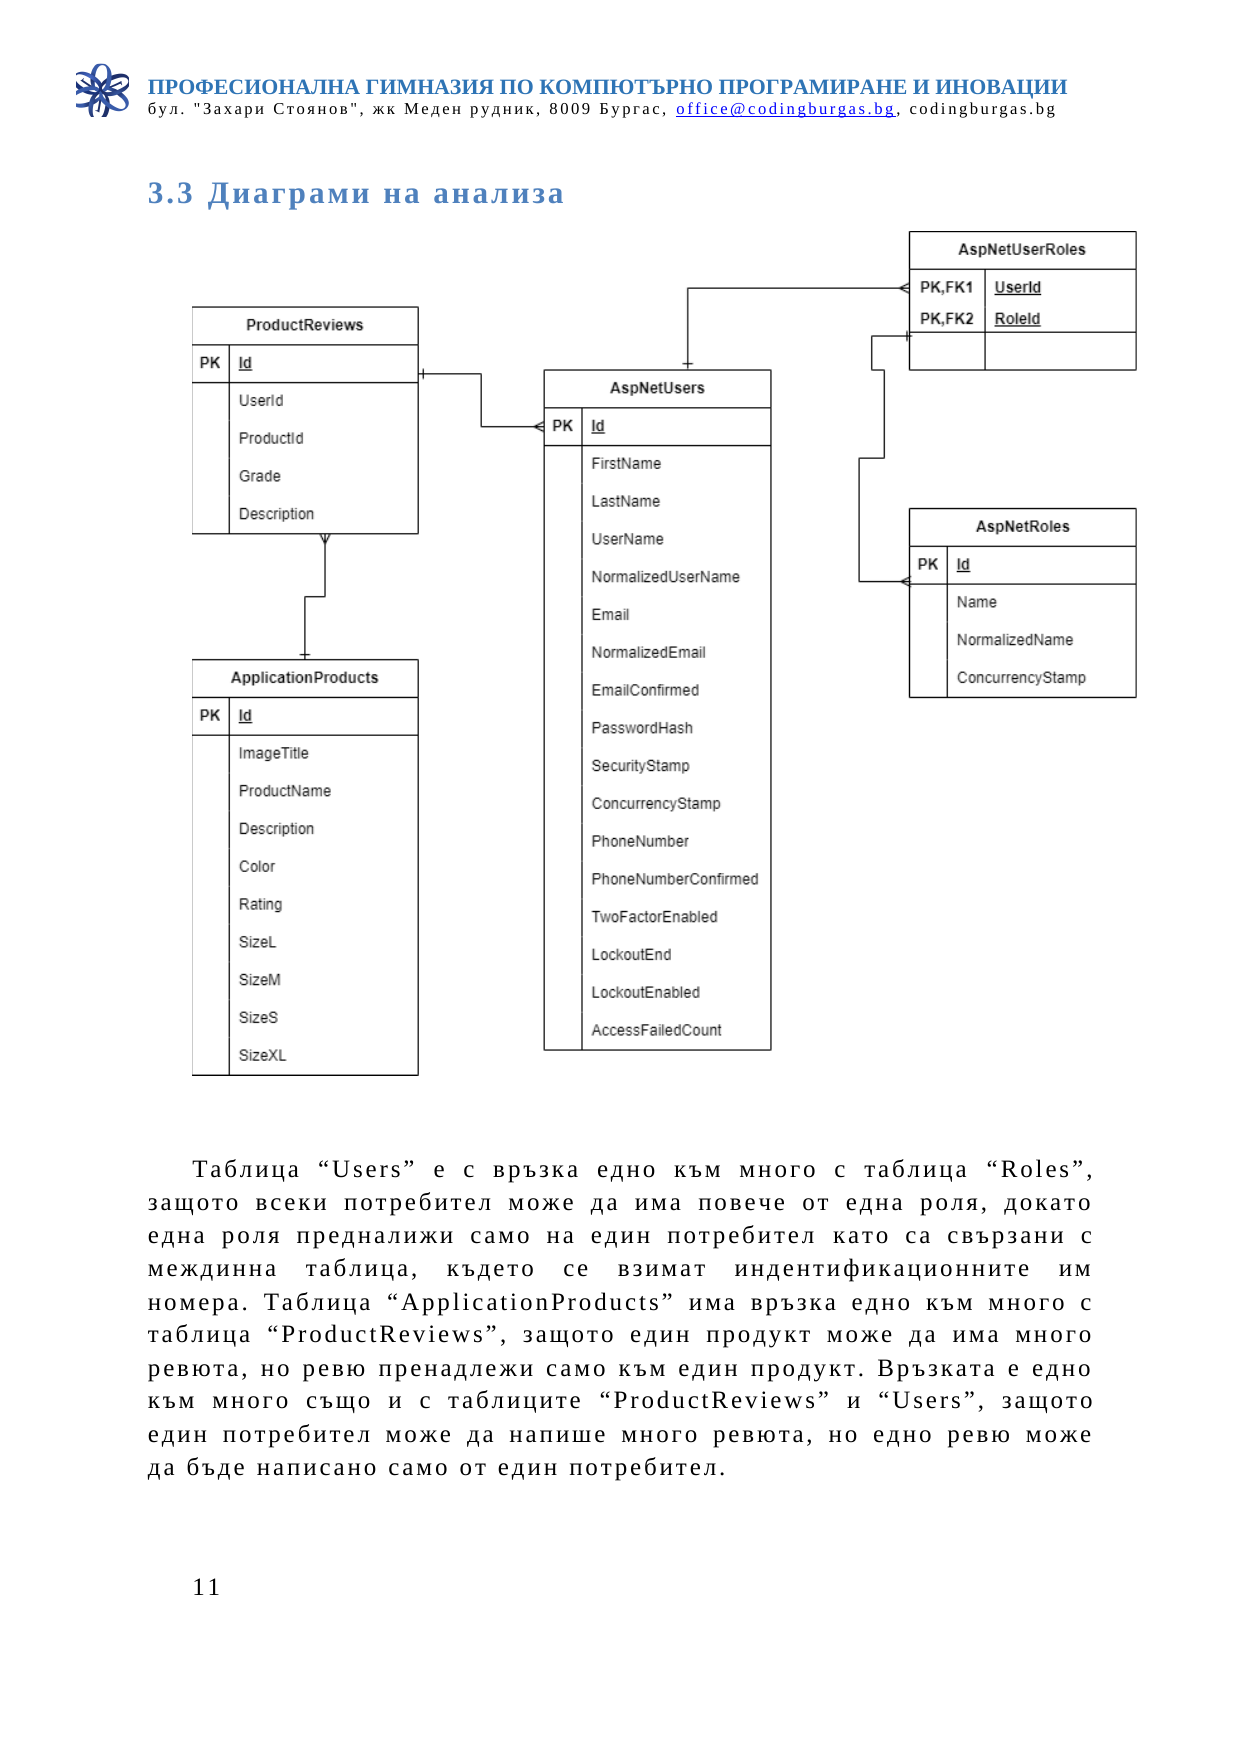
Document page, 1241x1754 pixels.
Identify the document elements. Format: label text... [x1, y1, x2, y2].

text Таблица “Users” е с връзка едно към много с таблица “Roles”, защото всеки потребител може да има повече от една роля, докато една роля предналижи само на един потребител като са свързани с междинна таблица, където се взимат индентификационните им номера. Таблица “ApplicationProducts” има връзка едно към много с таблица “ProductReviews”, защото един продукт може да има много ревюта, но ревю пренадлежи само към един продукт. Връзката е едно към много също и с таблиците “ProductReviews” и “Users”, защото един потребител може да напише много ревюта, но едно ревю може да бъде написано само от един потребител. [148, 1154, 1092, 1480]
subtitle Диаграми на анализа [148, 177, 1092, 211]
picture [192, 231, 1137, 1076]
picture [76, 63, 130, 117]
